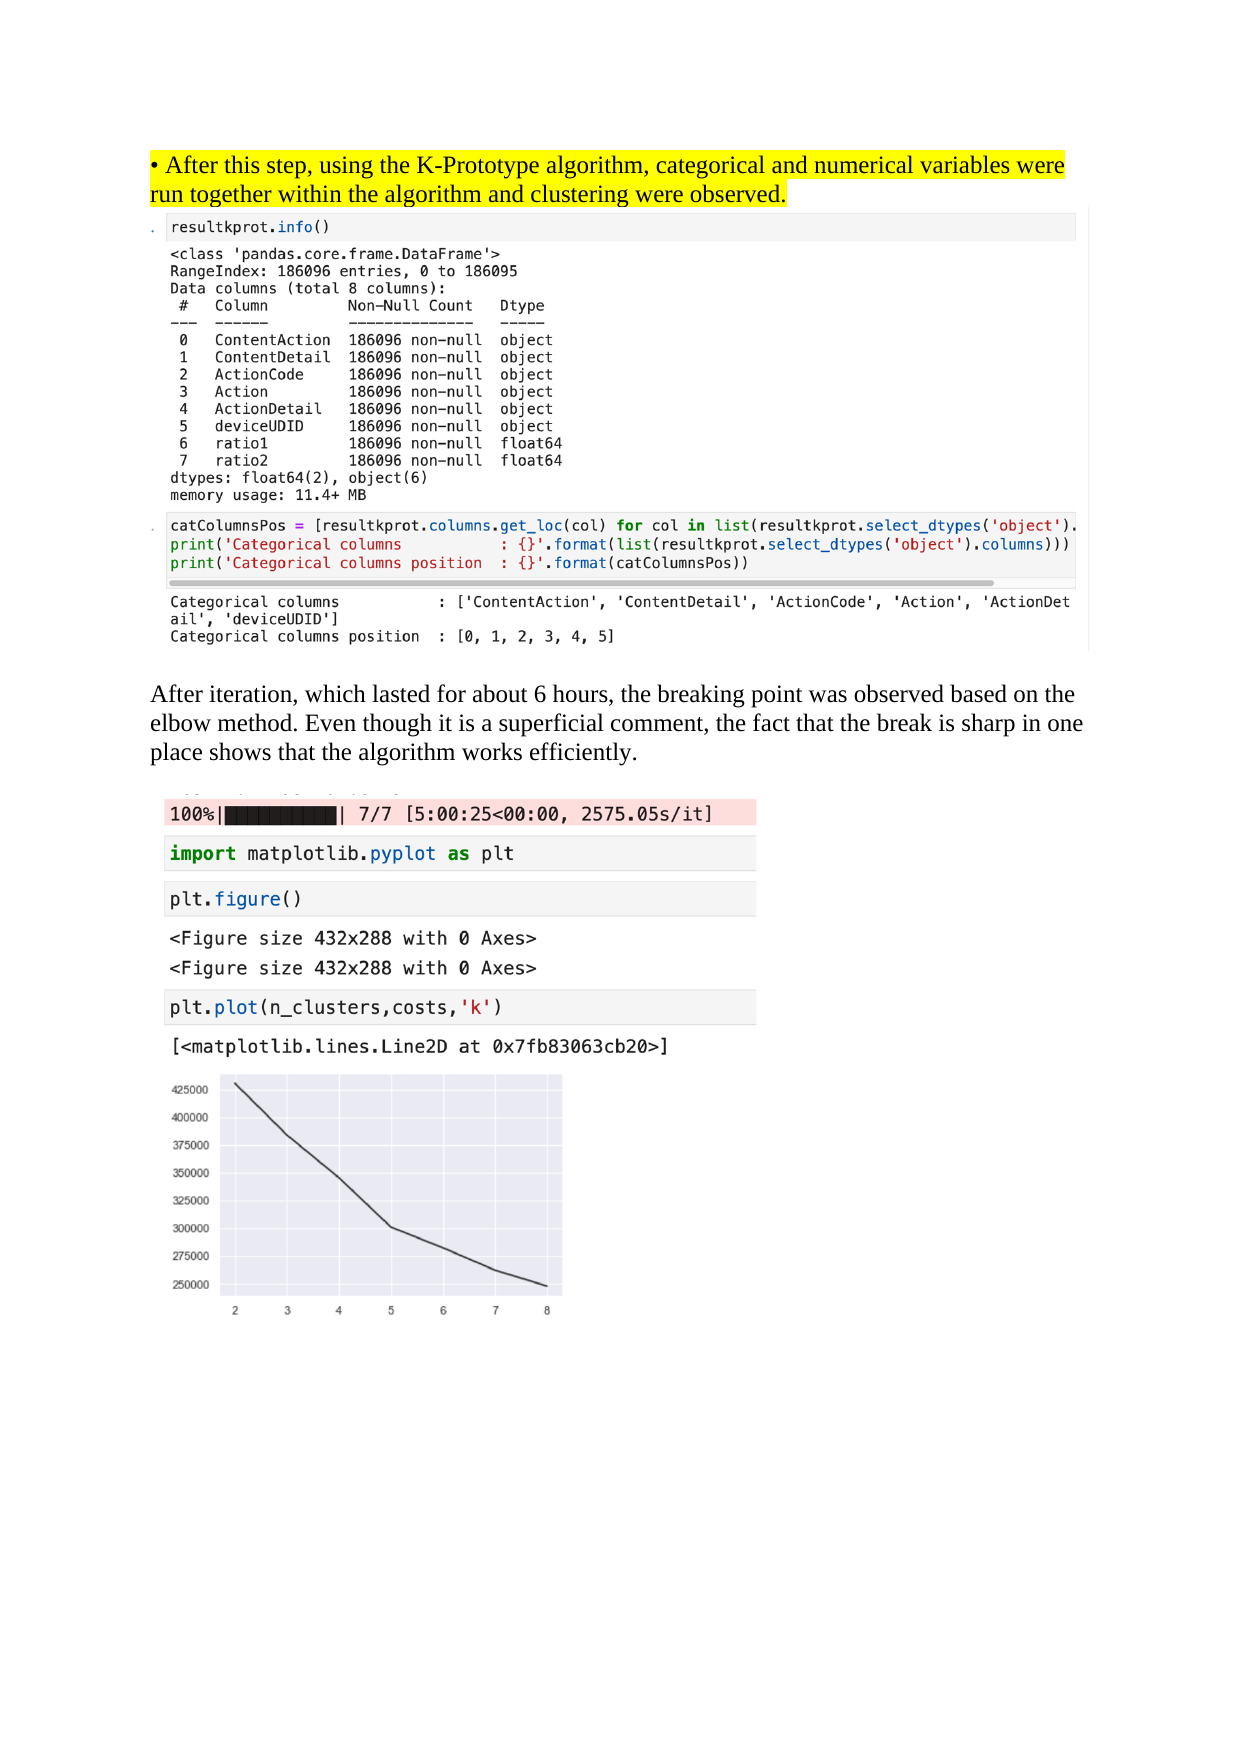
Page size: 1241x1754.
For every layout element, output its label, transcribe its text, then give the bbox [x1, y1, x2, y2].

text After iteration, which lasted for about 6 hours, the breaking point was observed based on the elbow method. Even though it is a superficial comment, the fact that the break is sharp in one place shows that the algorithm works efficiently. [150, 679, 1090, 766]
text • After this step, using the K-Prototype algorithm, categorical and numerical variables were run together within the algorithm and clustering were observed. [787, 150, 1090, 207]
picture [150, 207, 1091, 651]
picture [150, 794, 757, 1329]
